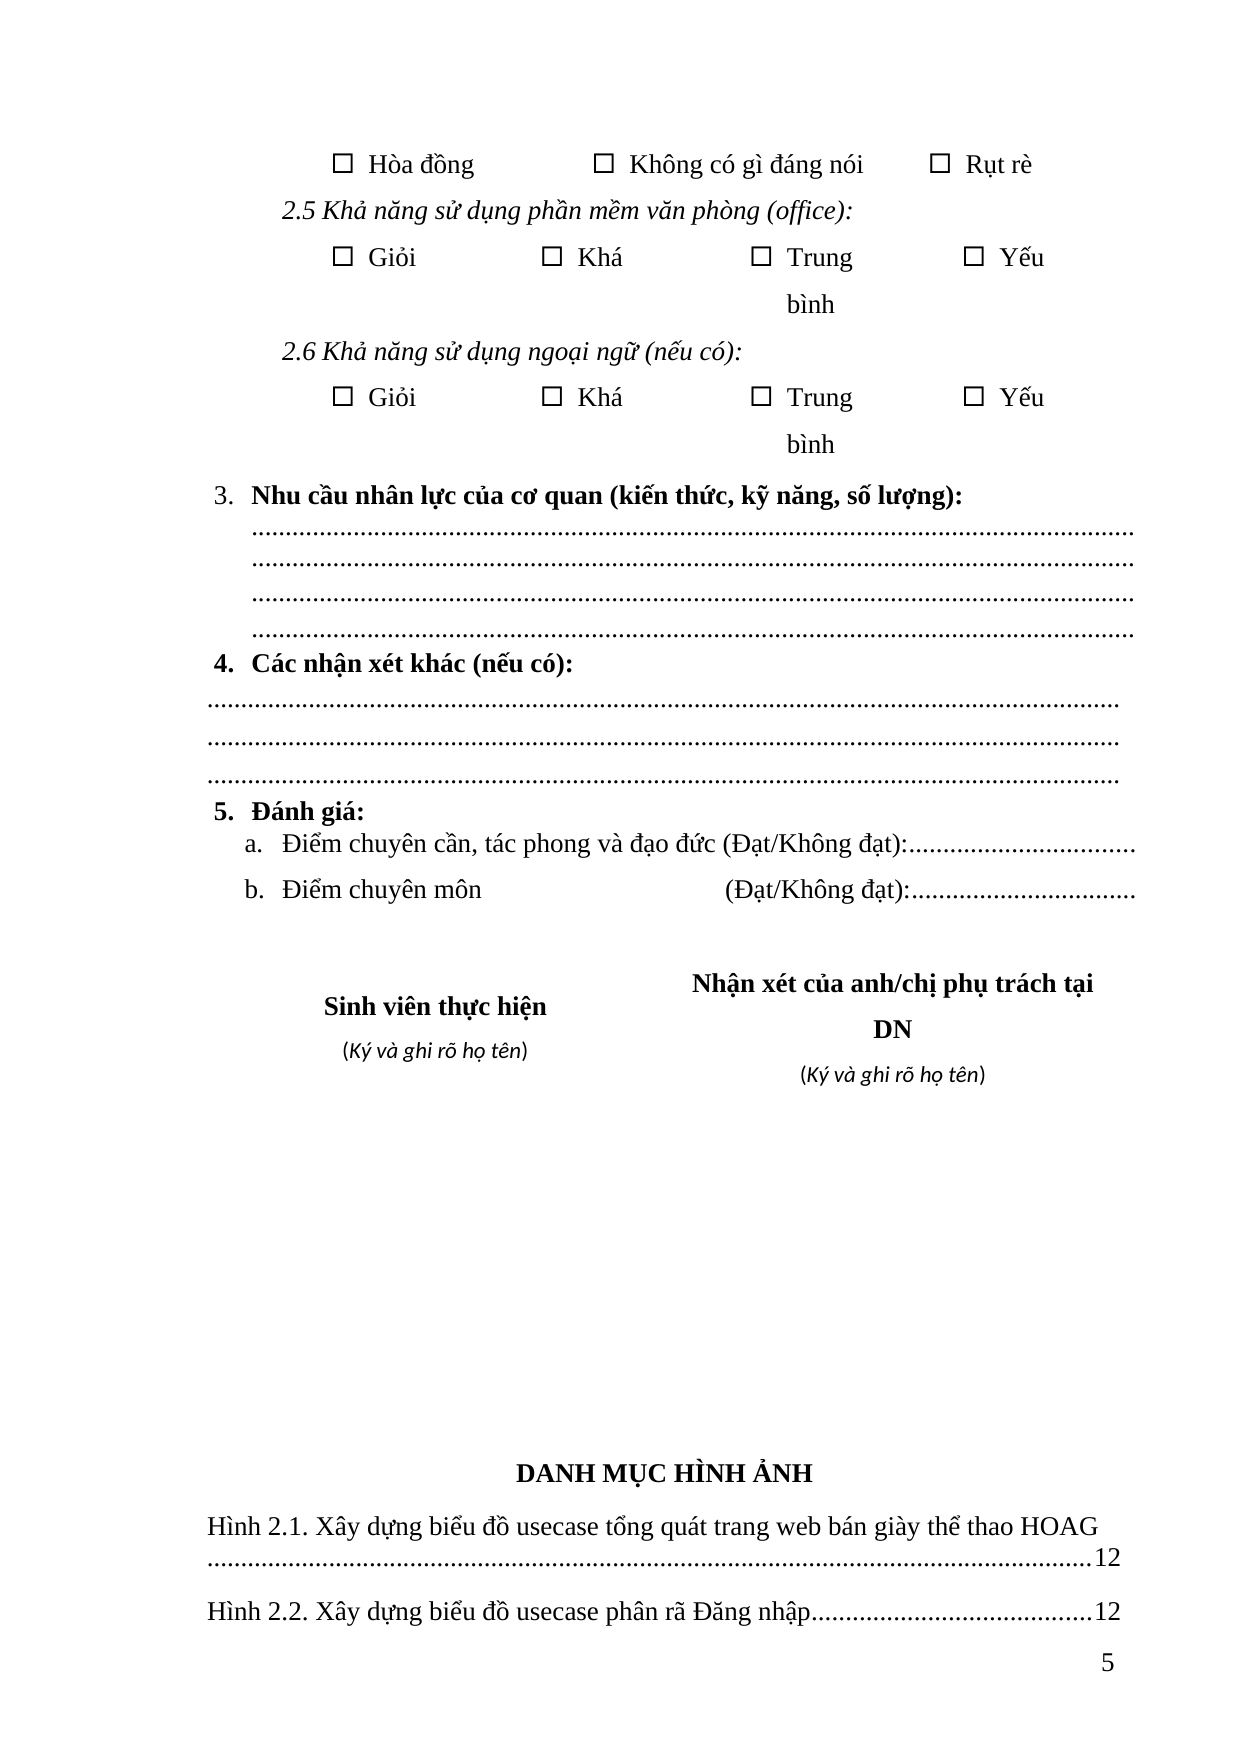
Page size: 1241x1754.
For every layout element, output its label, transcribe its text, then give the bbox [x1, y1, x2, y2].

list Đánh giá: [214, 796, 1122, 827]
table_header Nhận xét của anh/chị phụ trách tại DN (Ký và ghi rõ họ tên) [663, 967, 1122, 1101]
subtitle DANH MỤC HÌNH ẢNH [207, 1457, 1122, 1488]
text Hình 2.1. Xây dựng biểu đồ usecase tổng quát trang web bán giày thể thao HOAG 12 [207, 1510, 1122, 1573]
list Nhu cầu nhân lực của cơ quan (kiến thức, kỹ năng, số lượng): [214, 479, 1122, 572]
table_header Yếu [913, 241, 1122, 334]
list Khả năng sử dụng phần mềm văn phòng (office): [282, 194, 1122, 226]
table_header Khá [491, 381, 700, 475]
table_header Khá [491, 241, 700, 334]
text Hình 2.2. Xây dựng biểu đồ usecase phân rã Đăng nhập 12 [207, 1596, 1122, 1627]
table_header Rụt rè [879, 148, 1178, 194]
table_header Giỏi [282, 381, 491, 475]
table_header Không có gì đáng nói [543, 148, 879, 194]
list Khả năng sử dụng ngoại ngữ (nếu có): [282, 334, 1122, 366]
list Các nhận xét khác (nếu có): [214, 647, 1122, 678]
table_header Giỏi [282, 241, 491, 334]
list Điểm chuyên cần, tác phong và đạo đức (Đạt/Không đạt): [244, 827, 1122, 858]
table_header Sinh viên thực hiện (Ký và ghi rõ họ tên) [207, 967, 663, 1101]
table_header Yếu [913, 381, 1122, 475]
table_header Hòa đồng [282, 148, 543, 194]
table_header Trung bình [700, 241, 913, 334]
list Điểm chuyên môn (Đạt/Không đạt): [244, 873, 1122, 904]
table_header Trung bình [700, 381, 913, 475]
